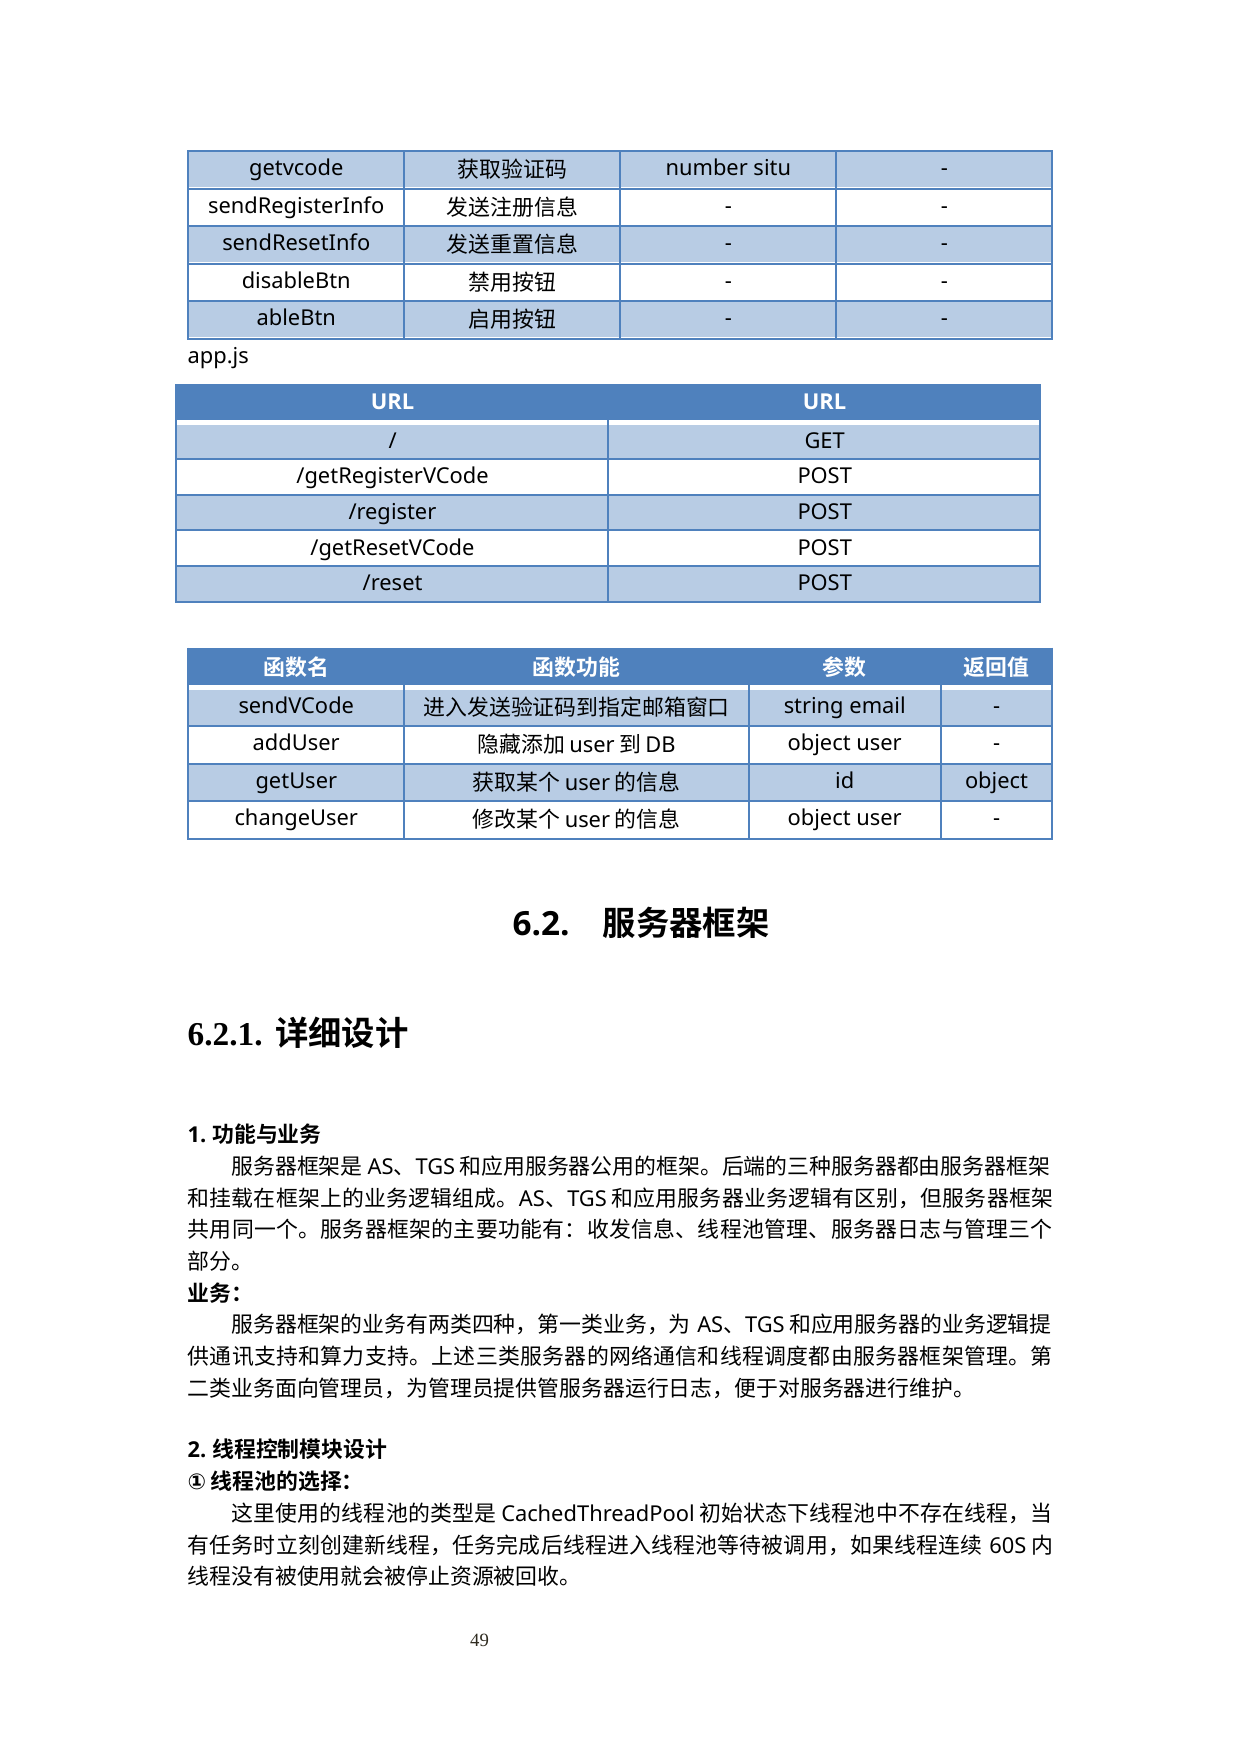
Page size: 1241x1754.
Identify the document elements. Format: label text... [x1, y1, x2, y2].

table_cell - [942, 690, 1051, 725]
text app.js [187, 340, 1053, 369]
table_cell getUser [189, 765, 403, 800]
table_header URL [177, 386, 607, 420]
table_cell /register [177, 496, 607, 529]
table_cell - [837, 265, 1051, 300]
table_cell /getRegisterVCode [177, 460, 607, 494]
table_cell POST [609, 567, 1039, 601]
table_cell 发送重置信息 [405, 227, 619, 262]
table_cell changeUser [189, 802, 403, 838]
text 1. 功能与业务 [187, 1117, 1053, 1149]
subtitle 详细设计 [146, 1007, 1053, 1055]
table_cell POST [609, 496, 1039, 529]
table_cell 获取某个user的信息 [405, 765, 748, 800]
table_cell - [942, 727, 1051, 763]
table_cell - [837, 227, 1051, 262]
table_cell GET [609, 425, 1039, 458]
subtitle 服务器框架 [229, 897, 1053, 945]
table_cell /reset [177, 567, 607, 601]
table_cell - [837, 302, 1051, 337]
table_cell / [177, 425, 607, 458]
table_header 参数 [750, 650, 940, 685]
table_cell POST [609, 460, 1039, 494]
table_cell POST [609, 531, 1039, 565]
table_cell number situ [621, 152, 835, 187]
text 业务： [187, 1276, 1053, 1307]
table_cell - [837, 152, 1051, 187]
table_cell 发送注册信息 [405, 190, 619, 225]
table_cell - [621, 302, 835, 337]
table_cell object [942, 765, 1051, 800]
table_header 函数名 [189, 650, 403, 685]
table_cell - [621, 265, 835, 300]
text 这里使用的线程池的类型是CachedThreadPool初始状态下线程池中不存在线程，当有任务时立刻创建新线程，任务完成后线程进入线程池等待被调用，如果线程连续60S内线程没有被使用就会被停止资源被回收。 [187, 1496, 1053, 1591]
table_header 返回值 [942, 650, 1051, 685]
list 线程控制模块设计 [187, 1432, 1053, 1464]
table_cell object user [750, 802, 940, 838]
table_cell id [750, 765, 940, 800]
table_header 函数功能 [405, 650, 748, 685]
table_cell /getResetVCode [177, 531, 607, 565]
table_cell 获取验证码 [405, 152, 619, 187]
table_cell 启用按钮 [405, 302, 619, 337]
table_cell sendVCode [189, 690, 403, 725]
table_cell - [942, 802, 1051, 838]
table_cell getvcode [189, 152, 403, 187]
text 服务器框架的业务有两类四种，第一类业务，为AS、TGS和应用服务器的业务逻辑提供通讯支持和算力支持。上述三类服务器的网络通信和线程调度都由服务器框架管理。第二类业务面向管理员，为管理员提供管服务器运行日志，便于对服务器进行维护。 [187, 1307, 1053, 1402]
table_header URL [609, 386, 1039, 420]
table_cell - [621, 227, 835, 262]
text ①线程池的选择： [187, 1464, 1053, 1496]
text 服务器框架是AS、TGS和应用服务器公用的框架。后端的三种服务器都由服务器框架和挂载在框架上的业务逻辑组成。AS、TGS和应用服务器业务逻辑有区别，但服务器框架共用同一个。服务器框架的主要功能有：收发信息、线程池管理、服务器日志与管理三个部分。 [187, 1149, 1053, 1276]
table_cell - [837, 190, 1051, 225]
table_cell addUser [189, 727, 403, 763]
table_cell 修改某个user的信息 [405, 802, 748, 838]
table_cell ableBtn [189, 302, 403, 337]
table_cell - [621, 190, 835, 225]
table_cell disableBtn [189, 265, 403, 300]
table_cell string email [750, 690, 940, 725]
table_cell sendRegisterInfo [189, 190, 403, 225]
table_cell sendResetInfo [189, 227, 403, 262]
table_cell 进入发送验证码到指定邮箱窗口 [405, 690, 748, 725]
table_cell 隐藏添加user到DB [405, 727, 748, 763]
table_cell 禁用按钮 [405, 265, 619, 300]
table_cell object user [750, 727, 940, 763]
